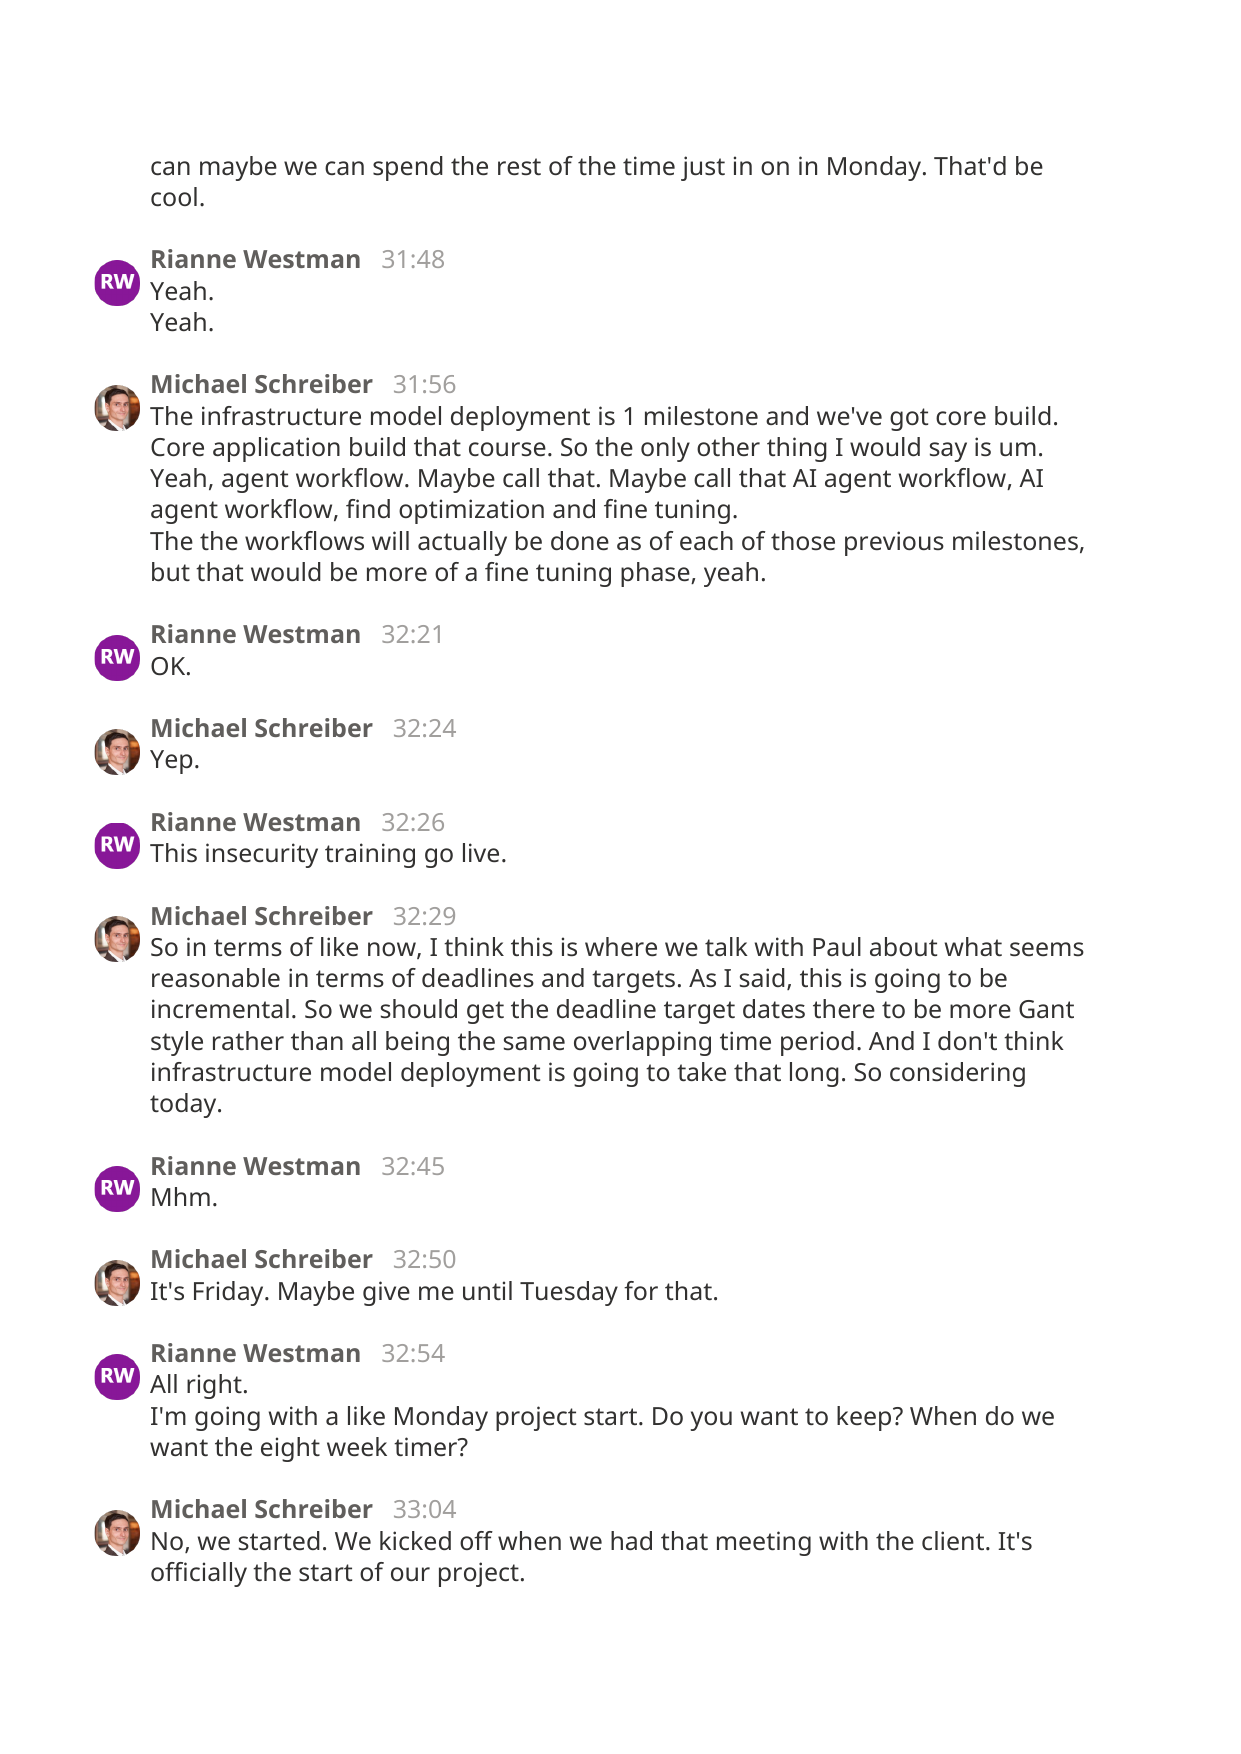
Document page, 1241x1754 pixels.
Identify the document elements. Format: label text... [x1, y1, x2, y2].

text Michael Schreiber 32:29 So in terms of like now, I think this is where we talk with Paul about what seems reasonable in terms of deadlines and targets. As I said, this is going to be incremental. So we should get the deadline target dates there to be more Gant style rather than all being the same overlapping time period. And I don't think infrastructure model deployment is going to take that long. So considering today. [150, 869, 1090, 1119]
text Rianne Westman 32:54 All right. I'm going with a like Monday project start. Do you want to keep? When do we want the eight week timer? [150, 1306, 1090, 1462]
picture [94, 1354, 140, 1400]
text Rianne Westman 32:26 This insecurity training go live. [150, 775, 1090, 869]
picture [94, 916, 140, 962]
text Rianne Westman 32:21 OK. [150, 587, 1090, 681]
picture [94, 260, 140, 306]
text Michael Schreiber 33:04 No, we started. We kicked off when we had that meeting with the client. It's officially the start of our project. [150, 1462, 1090, 1587]
picture [94, 385, 140, 431]
picture [94, 823, 140, 869]
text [150, 150, 1090, 212]
text Rianne Westman 32:45 Mhm. [150, 1119, 1090, 1212]
picture [94, 1166, 140, 1212]
picture [94, 729, 140, 775]
text Michael Schreiber 32:24 Yep. [150, 681, 1090, 775]
picture [94, 1260, 140, 1306]
picture [94, 635, 140, 681]
picture [94, 1510, 140, 1556]
text Michael Schreiber 32:50 It's Friday. Maybe give me until Tuesday for that. [150, 1212, 1090, 1306]
text Rianne Westman 31:48 Yeah. Yeah. [150, 212, 1090, 337]
text Michael Schreiber 31:56 The infrastructure model deployment is 1 milestone and we've got core build. Core application build that course. So the only other thing I would say is um. Yeah, agent workflow. Maybe call that. Maybe call that AI agent workflow, AI agent workflow, find optimization and fine tuning. The the workflows will actually be done as of each of those previous milestones, but that would be more of a fine tuning phase, yeah. [150, 337, 1090, 587]
